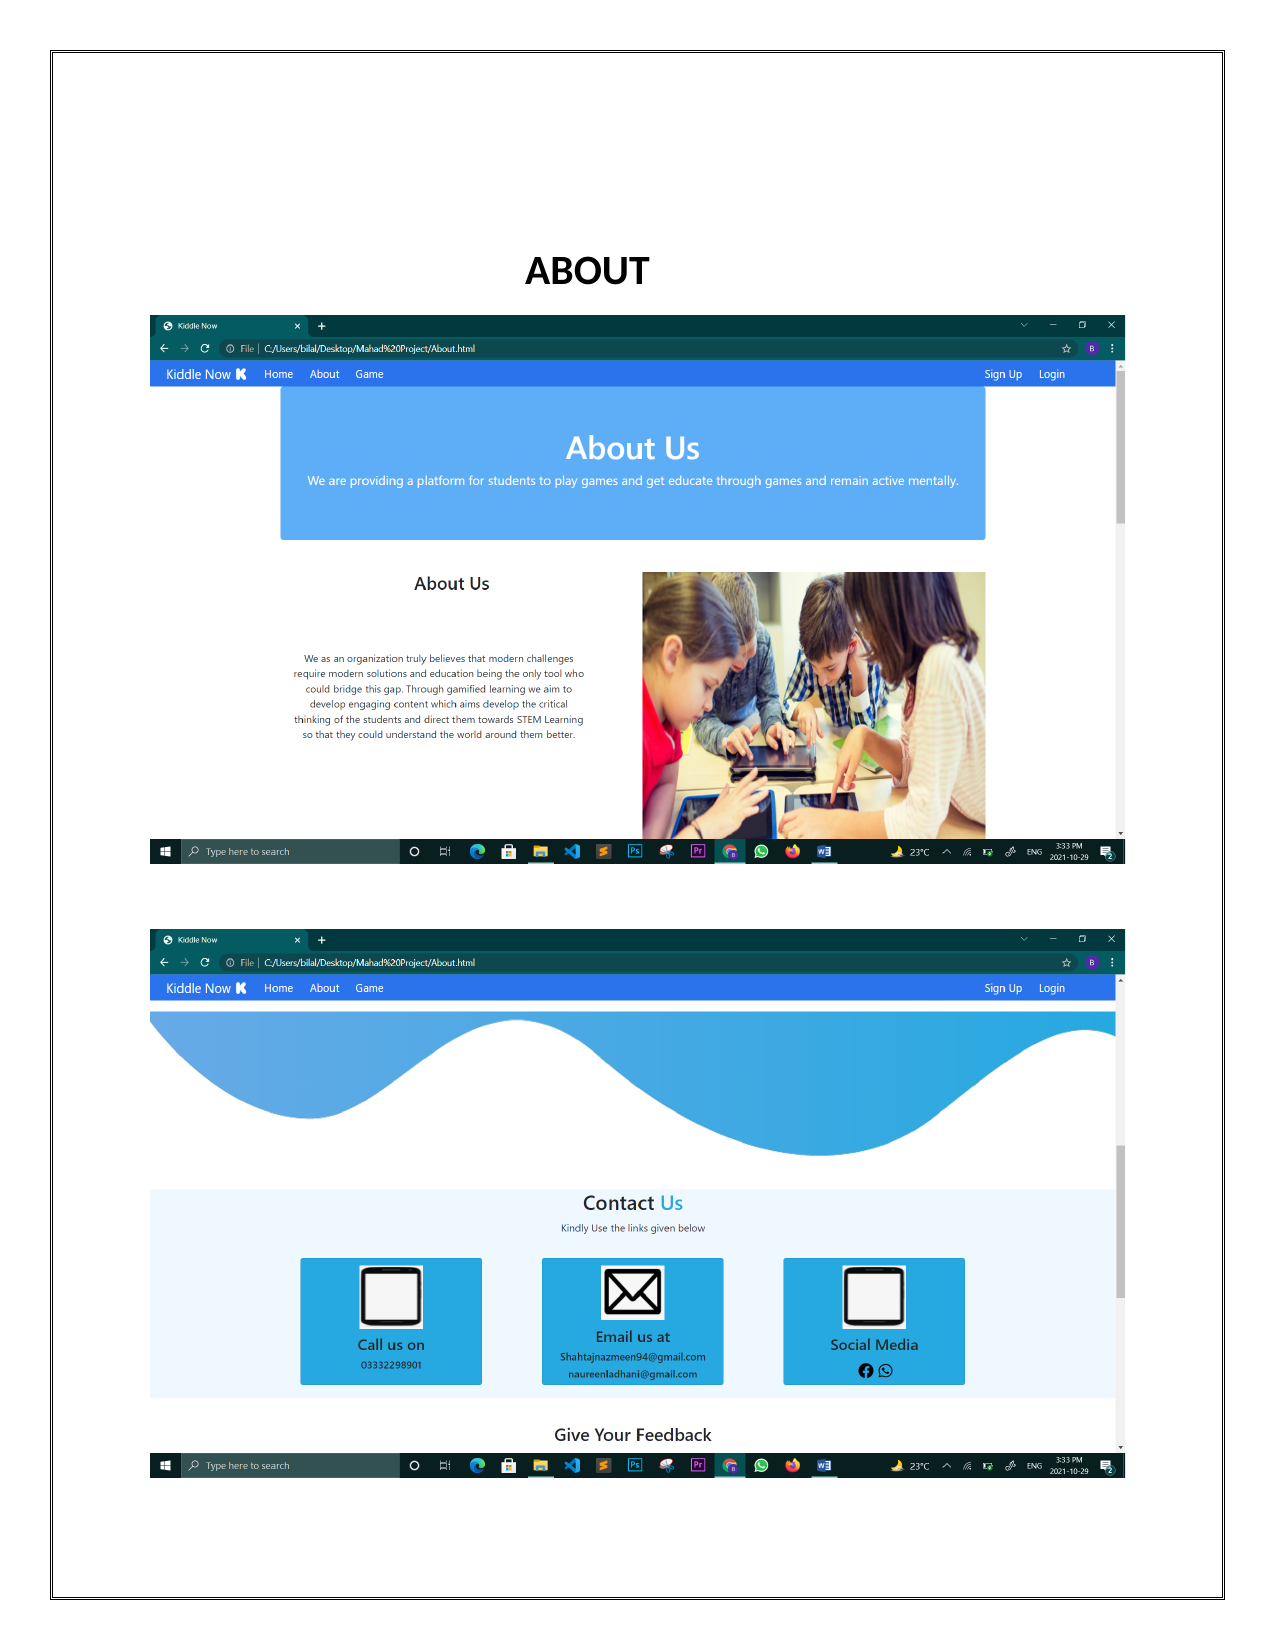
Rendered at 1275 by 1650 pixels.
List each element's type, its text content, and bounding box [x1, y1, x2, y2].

picture [150, 315, 1125, 864]
picture [150, 929, 1125, 1478]
text ABOUT [150, 244, 1125, 294]
